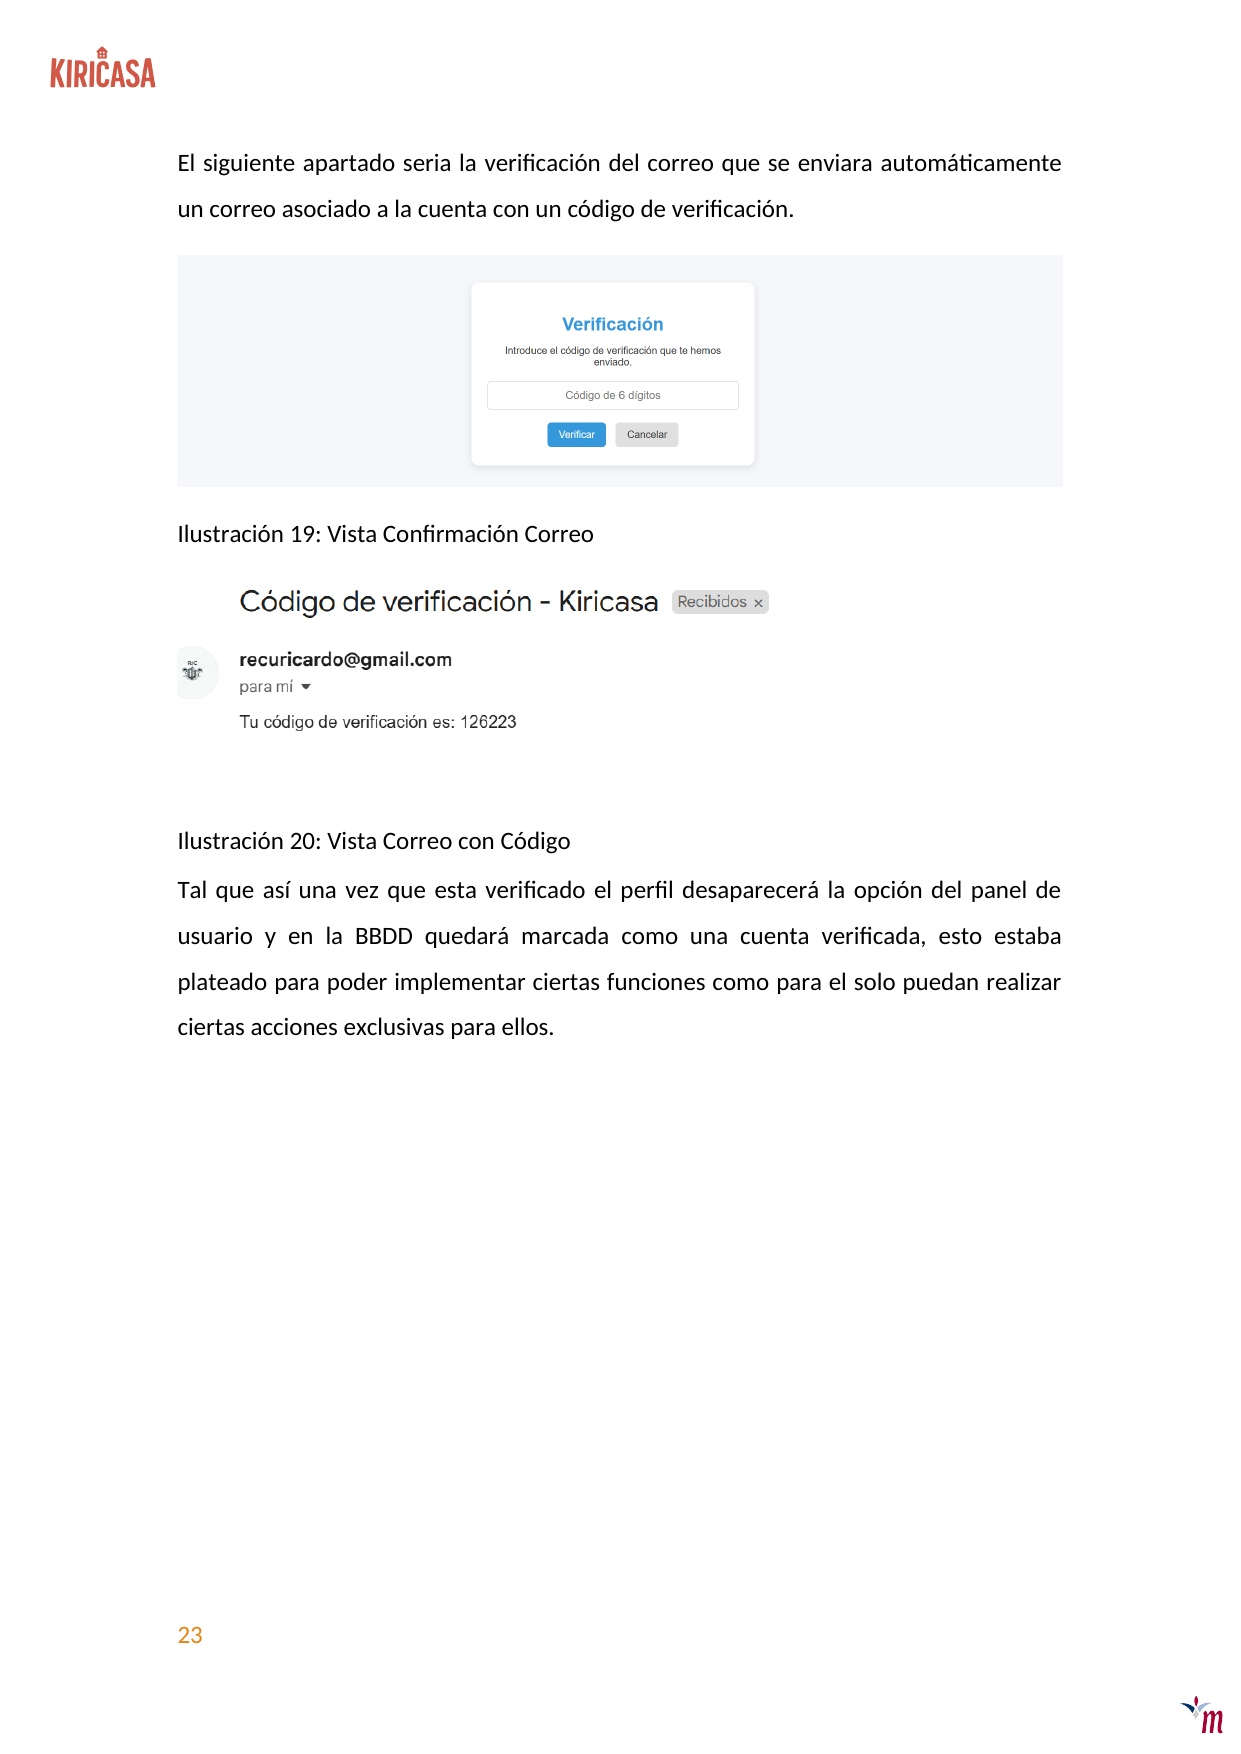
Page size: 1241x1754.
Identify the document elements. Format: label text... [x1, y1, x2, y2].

picture [46, 40, 156, 94]
picture [177, 255, 1063, 487]
picture [1168, 1684, 1241, 1751]
text Tal que así una vez que esta verificado el perfil desaparecerá la opción del panel de usuario y en la BBDD quedará marcada como una cuenta verificada, esto estaba plateado para poder implementar ciertas funciones como para el solo puedan realizar ciertas acciones exclusivas para ellos. [177, 874, 1063, 1042]
text El siguiente apartado seria la verificación del correo que se enviara automáticamente un correo asociado a la cuenta con un código de verificación. [177, 148, 1063, 224]
picture [177, 568, 1063, 793]
